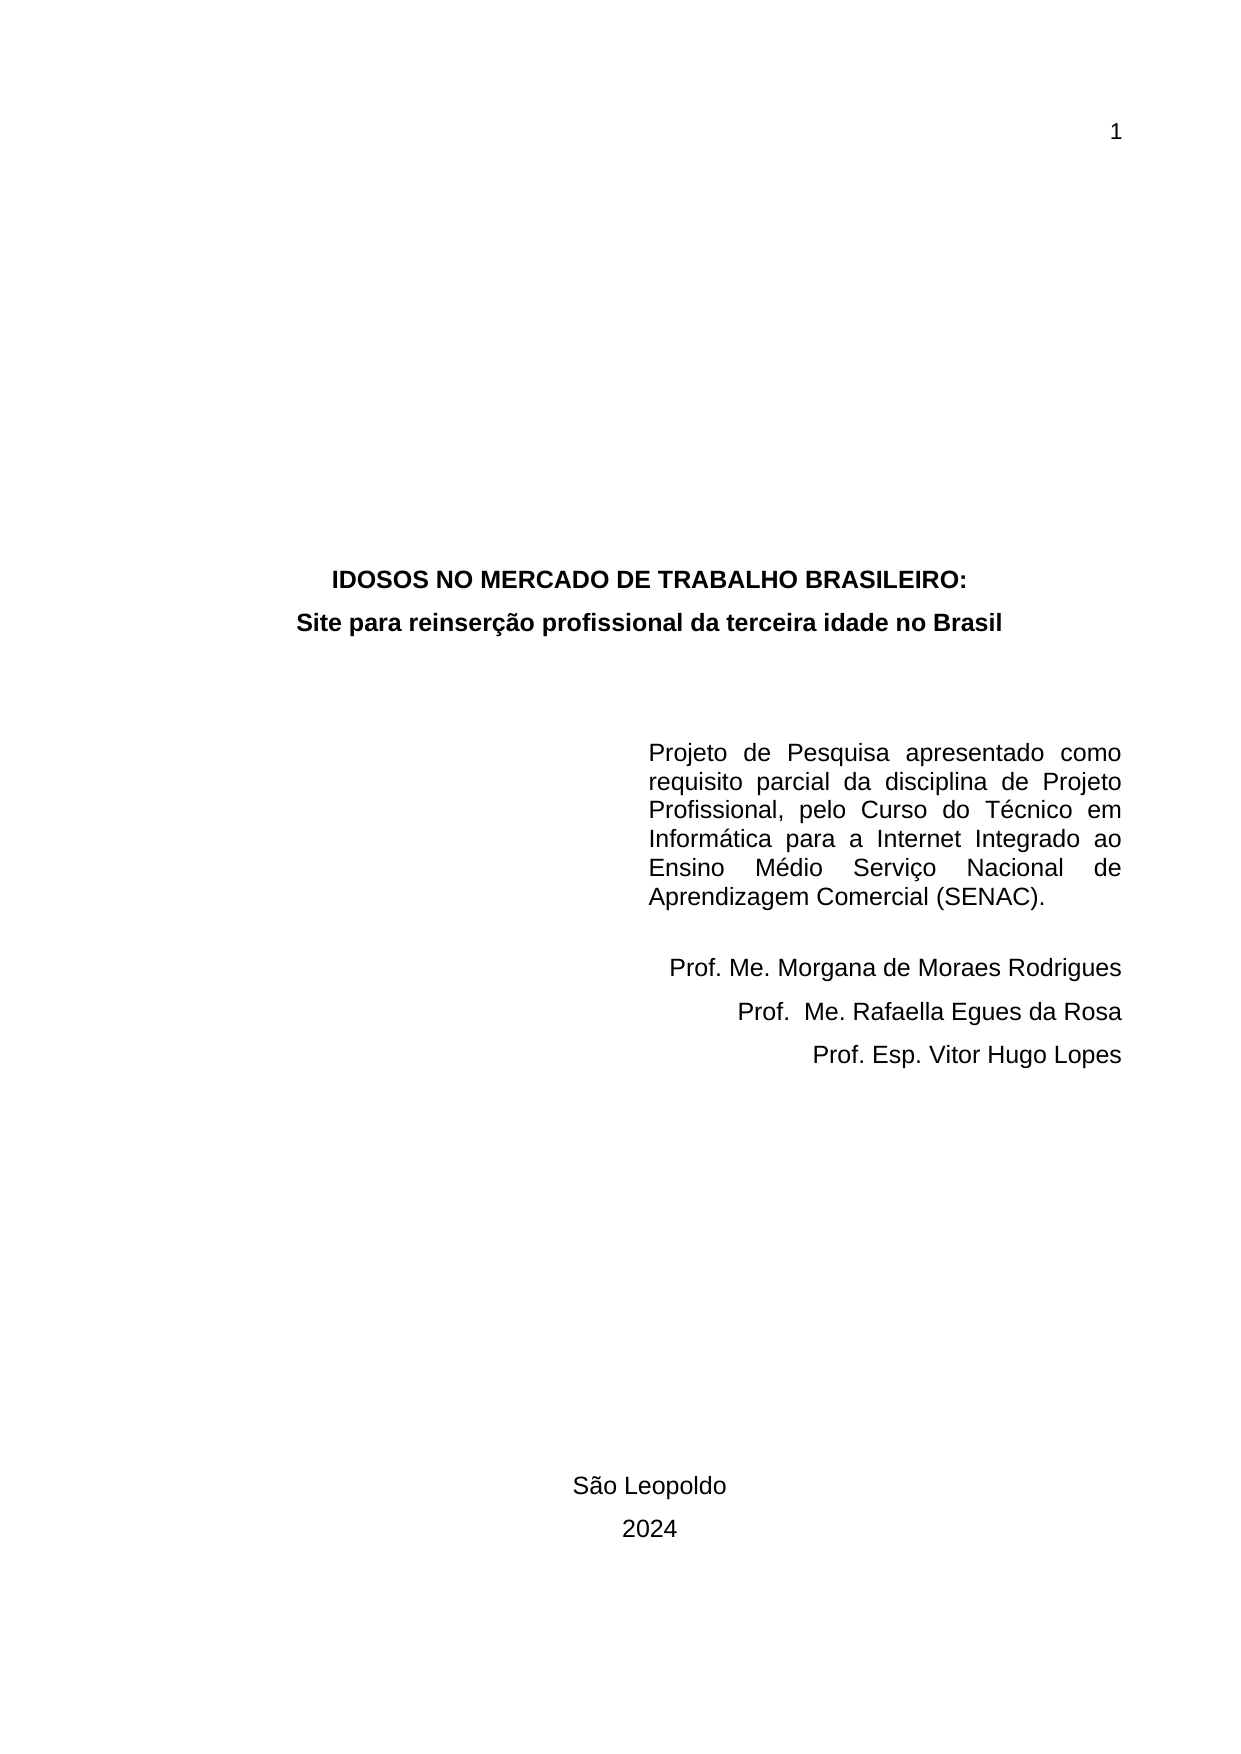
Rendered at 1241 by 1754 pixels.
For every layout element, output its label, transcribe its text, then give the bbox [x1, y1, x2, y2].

text Projeto de Pesquisa apresentado como requisito parcial da disciplina de Projeto Profissional, pelo Curso do Técnico em Informática para a Internet Integrado ao Ensino Médio Serviço Nacional de Aprendizagem Comercial (SENAC). [648, 738, 1122, 910]
text Prof. Me. Rafaella Egues da Rosa [177, 997, 1122, 1025]
text 2024 [177, 1514, 1122, 1543]
text Prof. Me. Morgana de Moraes Rodrigues [177, 953, 1122, 982]
text Prof. Esp. Vitor Hugo Lopes [177, 1040, 1122, 1068]
text IDOSOS NO MERCADO DE TRABALHO BRASILEIRO: [177, 565, 1122, 594]
text Site para reinserção profissional da terceira idade no Brasil [177, 608, 1122, 637]
text São Leopoldo [177, 1471, 1122, 1500]
